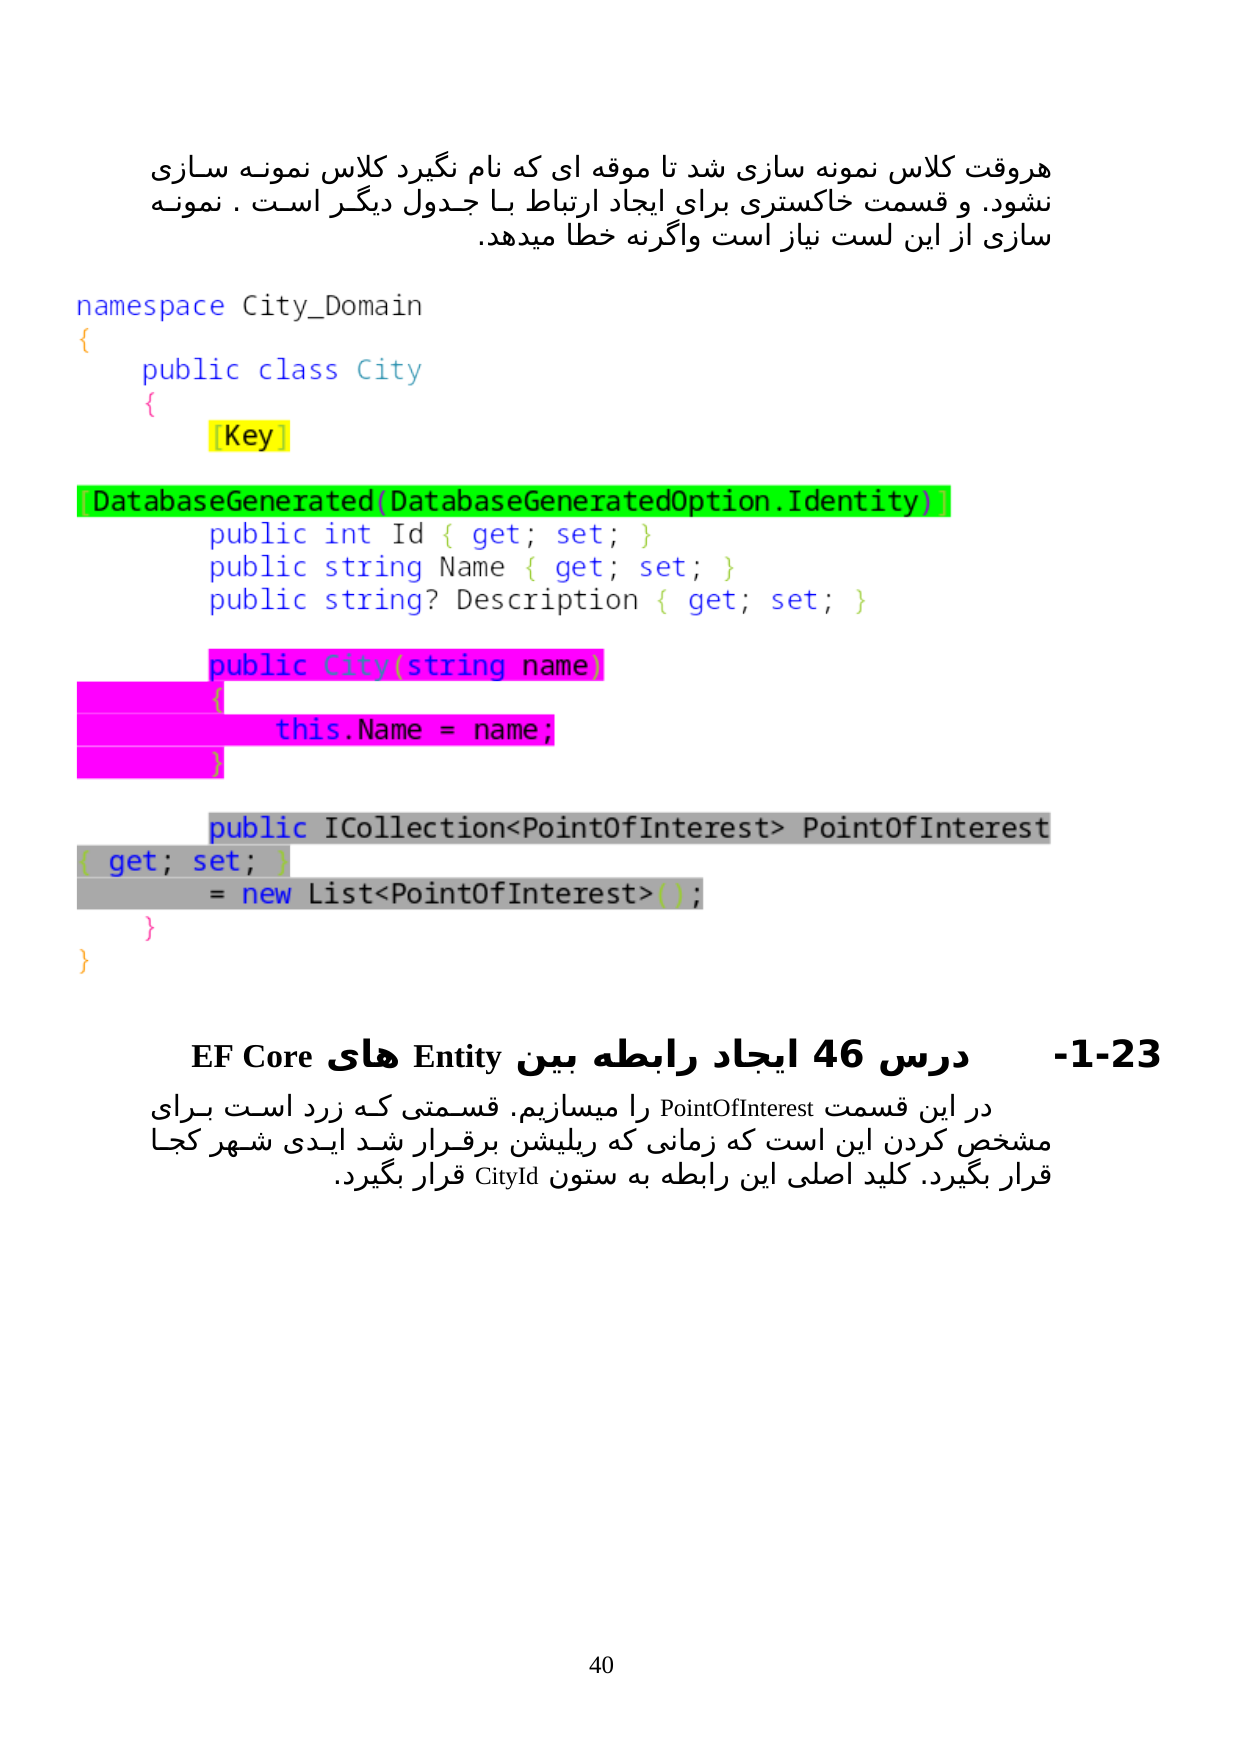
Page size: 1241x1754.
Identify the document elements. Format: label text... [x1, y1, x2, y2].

text در این قسمت PointOfInterest را میسازیم. قسمتی که زرد است برای مشخص کردن این است که زمانی که ریلیشن برقرار شد ایدی شهر کجا قرار بگیرد. کلید اصلی این رابطه به ستون CityId قرار بگیرد. [150, 1089, 1053, 1191]
text درس 46 ایجاد رابطه بین Entity های EF Core [150, 1033, 1053, 1077]
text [150, 150, 1053, 252]
